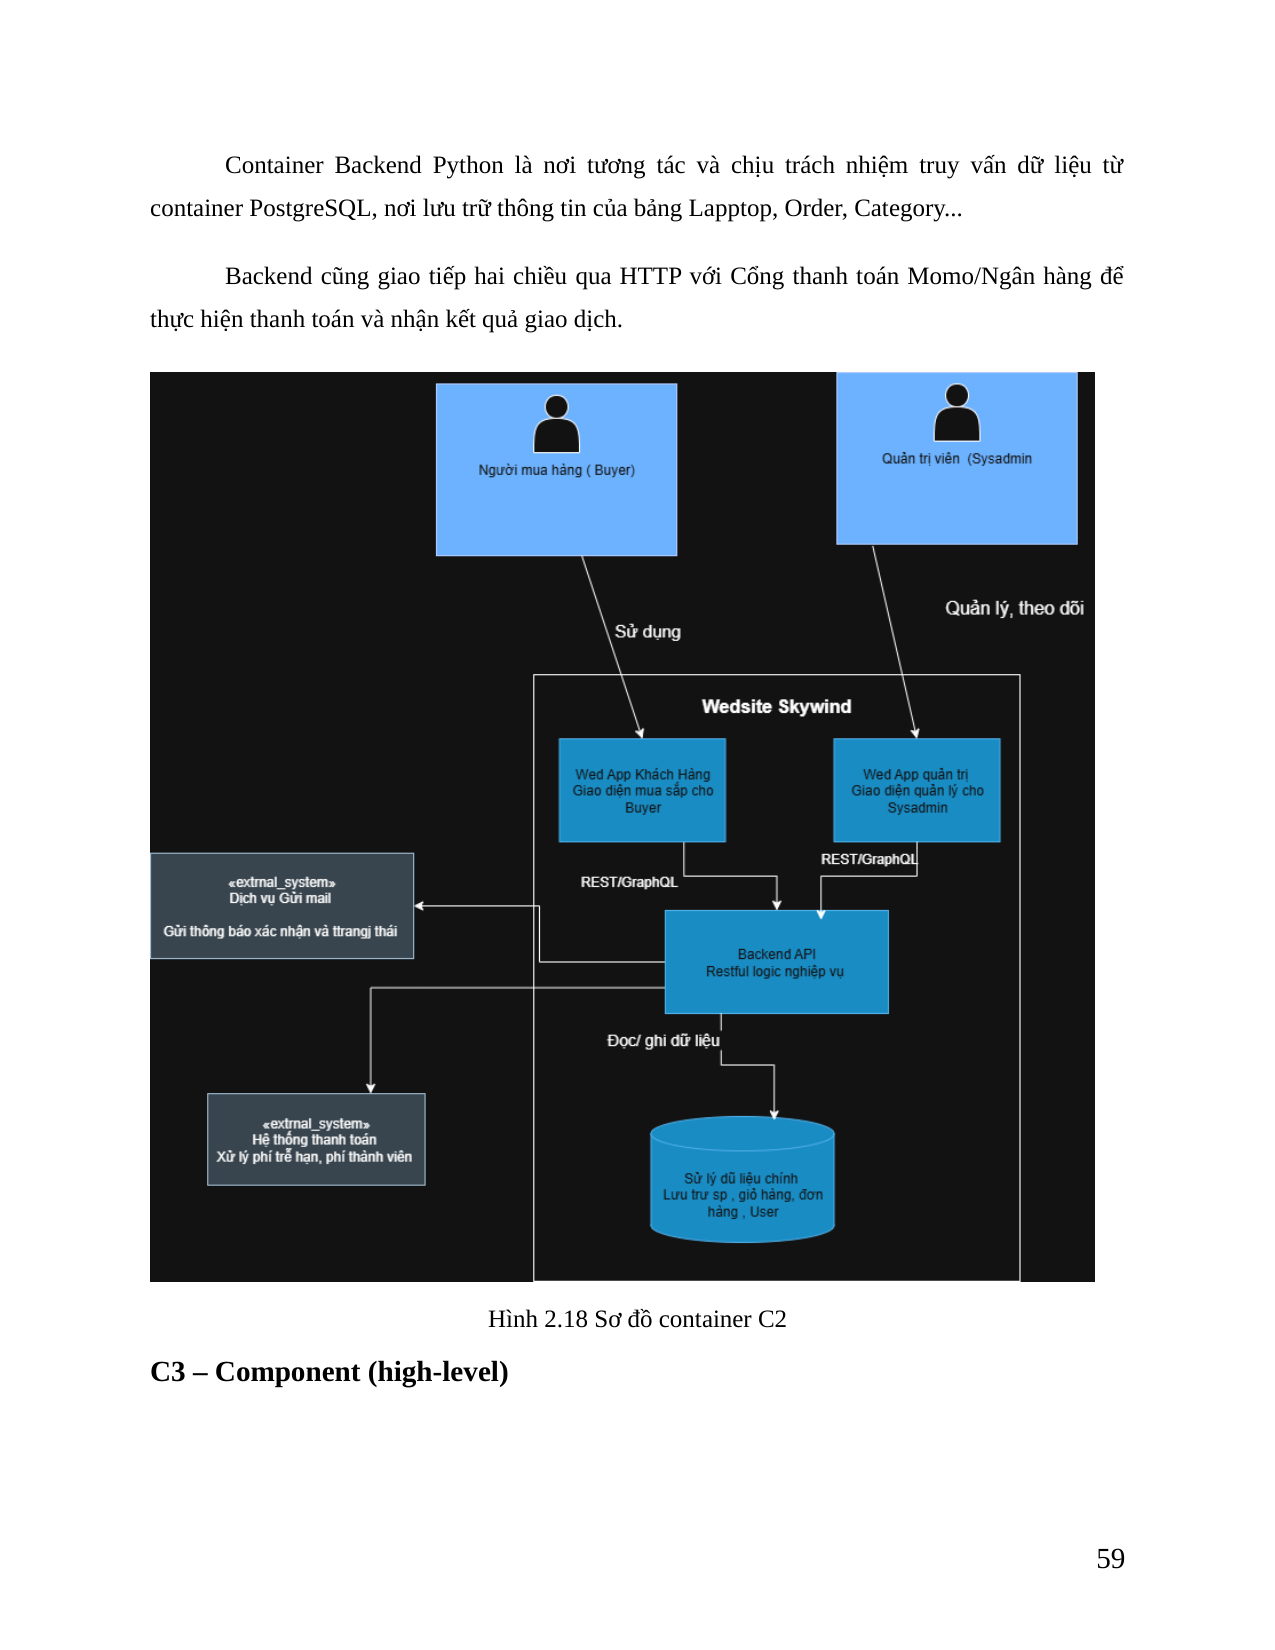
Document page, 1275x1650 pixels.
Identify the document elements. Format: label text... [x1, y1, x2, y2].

text Container Backend Python là nơi tương tác và chịu trách nhiệm truy vấn dữ liệu từ container PostgreSQL, nơi lưu trữ thông tin của bảng Lapptop, Order, Category... [150, 150, 1125, 222]
text Backend cũng giao tiếp hai chiều qua HTTP với Cổng thanh toán Momo/Ngân hàng để thực hiện thanh toán và nhận kết quả giao dịch. [150, 261, 1125, 333]
text C3 – Component (high-level) [150, 1354, 1125, 1387]
text Hình 2.18 Sơ đồ container C2 [150, 1304, 1125, 1333]
picture [150, 372, 1095, 1282]
